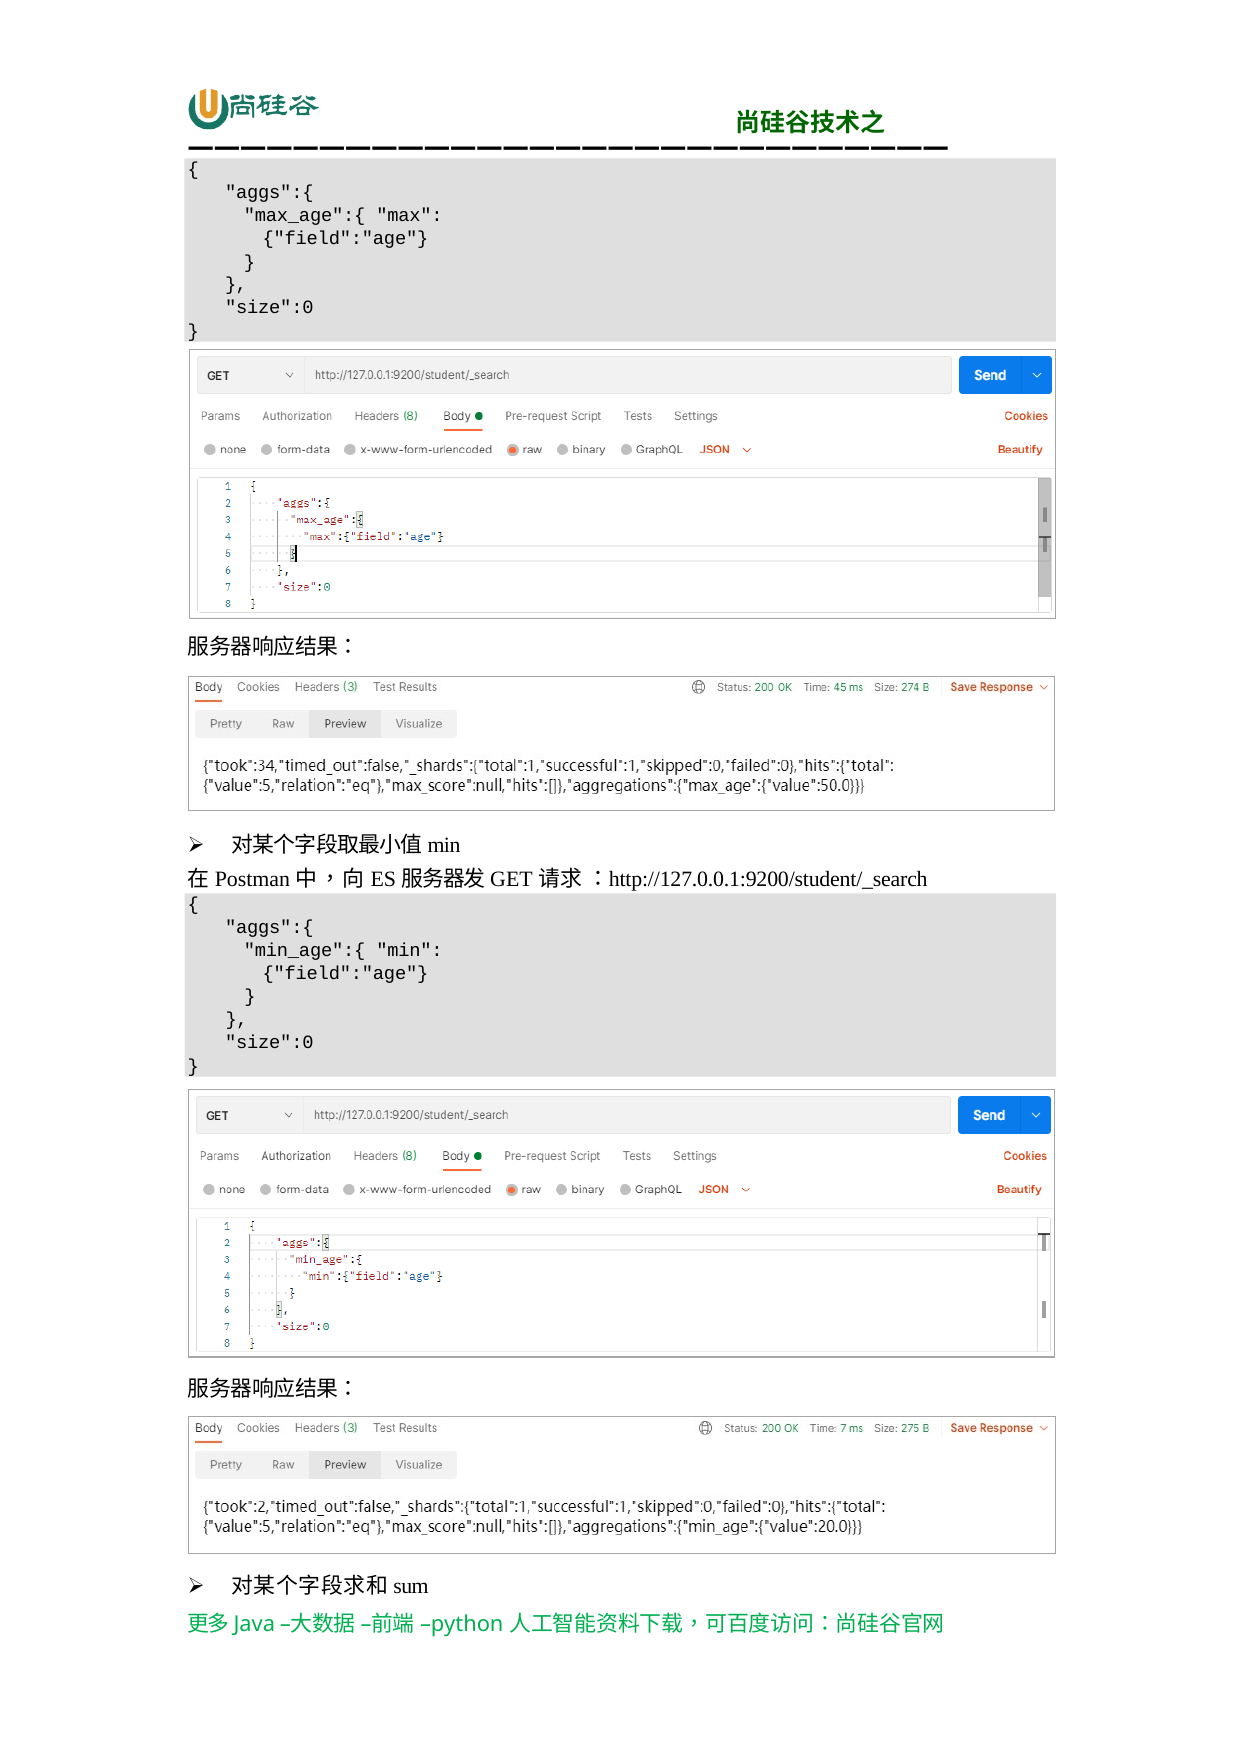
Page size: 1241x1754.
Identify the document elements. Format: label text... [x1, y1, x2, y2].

picture [195, 1418, 1048, 1431]
text 服务器响应结果： [187, 1373, 1076, 1402]
picture [195, 677, 1048, 692]
picture [187, 88, 320, 130]
text 在 Postman 中，向ES 服务器发 GET 请求 ：http://127.0.0.1:9200/student/_search [187, 863, 1076, 893]
list 对某个字段求和sum [187, 1431, 1076, 1600]
picture [189, 1096, 1054, 1352]
list 对某个字段取最小值 min [187, 692, 1076, 859]
text 服务器响应结果： [187, 631, 1076, 661]
picture [190, 356, 1055, 618]
